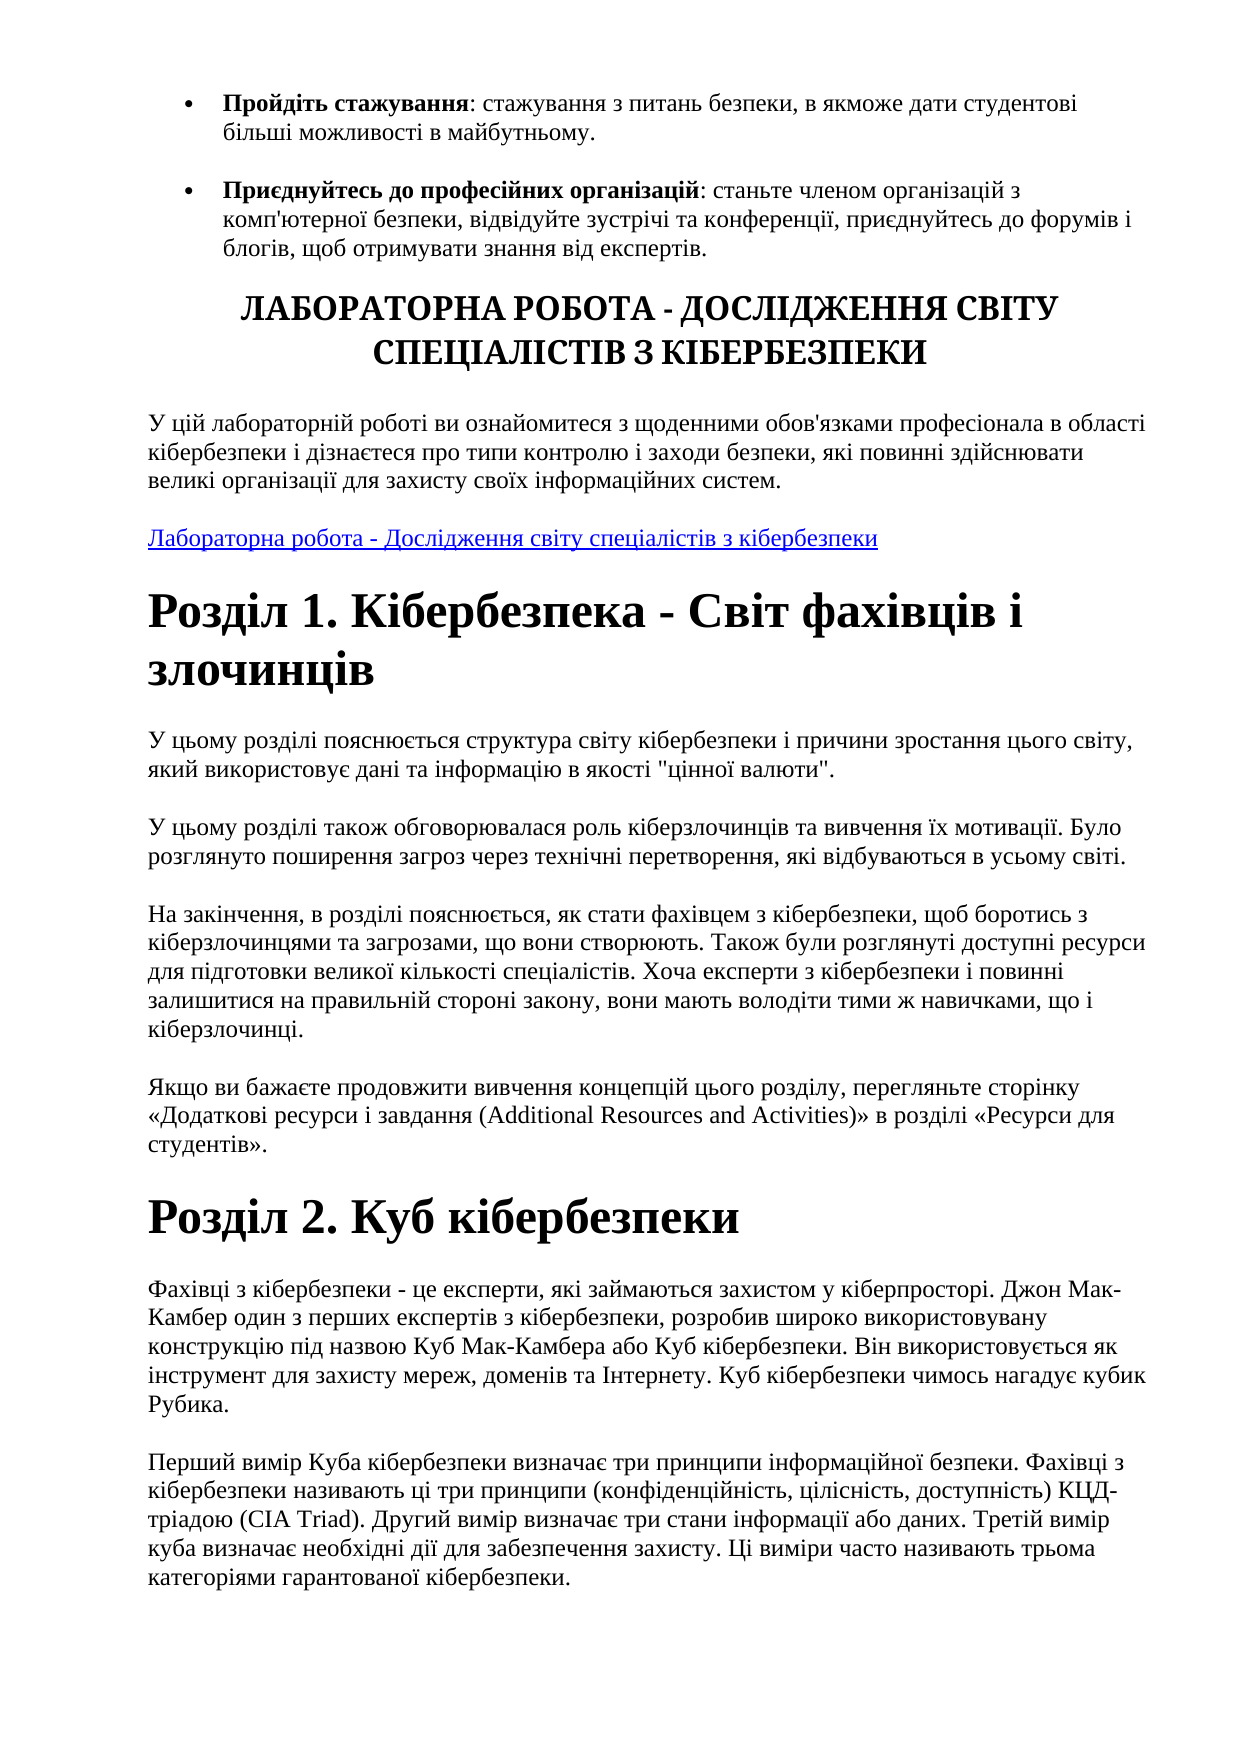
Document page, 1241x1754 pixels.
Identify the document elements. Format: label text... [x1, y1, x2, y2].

text Перший вимір Куба кібербезпеки визначає три принципи інформаційної безпеки. Фахівці з кібербезпеки називають ці три принципи (конфіденційність, цілісність, доступність) КЦД-тріадою (CIA Triad). Другий вимір визначає три стани інформації або даних. Третій вимір куба визначає необхідні дії для забезпечення захисту. Ці виміри часто називають трьома категоріями гарантованої кібербезпеки. [148, 1447, 1152, 1590]
text У цьому розділі також обговорювалася роль кіберзлочинців та вивчення їх мотивації. Було розглянуто поширення загроз через технічні перетворення, які відбуваються в усьому світі. [148, 812, 1152, 869]
list Приєднуйтесь до професійних організацій: станьте членом організацій з комп'ютерної безпеки, відвідуйте зустрічі та конференції, приєднуйтесь до форумів і блогів, щоб отримувати знання від експертів. [185, 175, 1152, 261]
text У цьому розділі пояснюється структура світу кібербезпеки і причини зростання цього світу, який використовує дані та інформацію в якості "цінної валюти". [148, 725, 1152, 783]
text Розділ 2. Куб кібербезпеки [148, 1187, 1152, 1244]
text Якщо ви бажаєте продовжити вивчення концепцій цього розділу, перегляньте сторінку «Додаткові ресурси і завдання (Additional Resources and Activities)» в розділі «Ресурси для студентів». [148, 1072, 1152, 1158]
subtitle Лабораторна робота - Дослідження світу спеціалістів з кібербезпеки [148, 291, 1152, 373]
text Фахівці з кібербезпеки - це експерти, які займаються захистом у кіберпросторі. Джон Мак-Камбер один з перших експертів з кібербезпеки, розробив широко використовувану конструкцію під назвою Куб Мак-Камбера або Куб кібербезпеки. Він використовується як інструмент для захисту мереж, доменів та Інтернету. Куб кібербезпеки чимось нагадує кубик Рубика. [148, 1274, 1152, 1417]
text У цій лабораторній роботі ви ознайомитеся з щоденними обов'язками професіонала в області кібербезпеки і дізнаєтеся про типи контролю і заходи безпеки, які повинні здійснювати великі організації для захисту своїх інформаційних систем. [148, 408, 1152, 494]
list Пройдіть стажування: стажування з питань безпеки, в якможе дати студентові більші можливості в майбутньому. [185, 88, 1152, 146]
text Розділ 1. Кібербезпека - Світ фахівців і злочинців [148, 581, 1152, 696]
text Лабораторна робота - Дослідження світу спеціалістів з кібербезпеки [148, 523, 1152, 552]
text На закінчення, в розділі пояснюється, як стати фахівцем з кібербезпеки, щоб боротись з кіберзлочинцями та загрозами, що вони створюють. Також були розглянуті доступні ресурси для підготовки великої кількості спеціалістів. Хоча експерти з кібербезпеки і повинні залишитися на правильній стороні закону, вони мають володіти тими ж навичками, що і кіберзлочинці. [148, 899, 1152, 1042]
